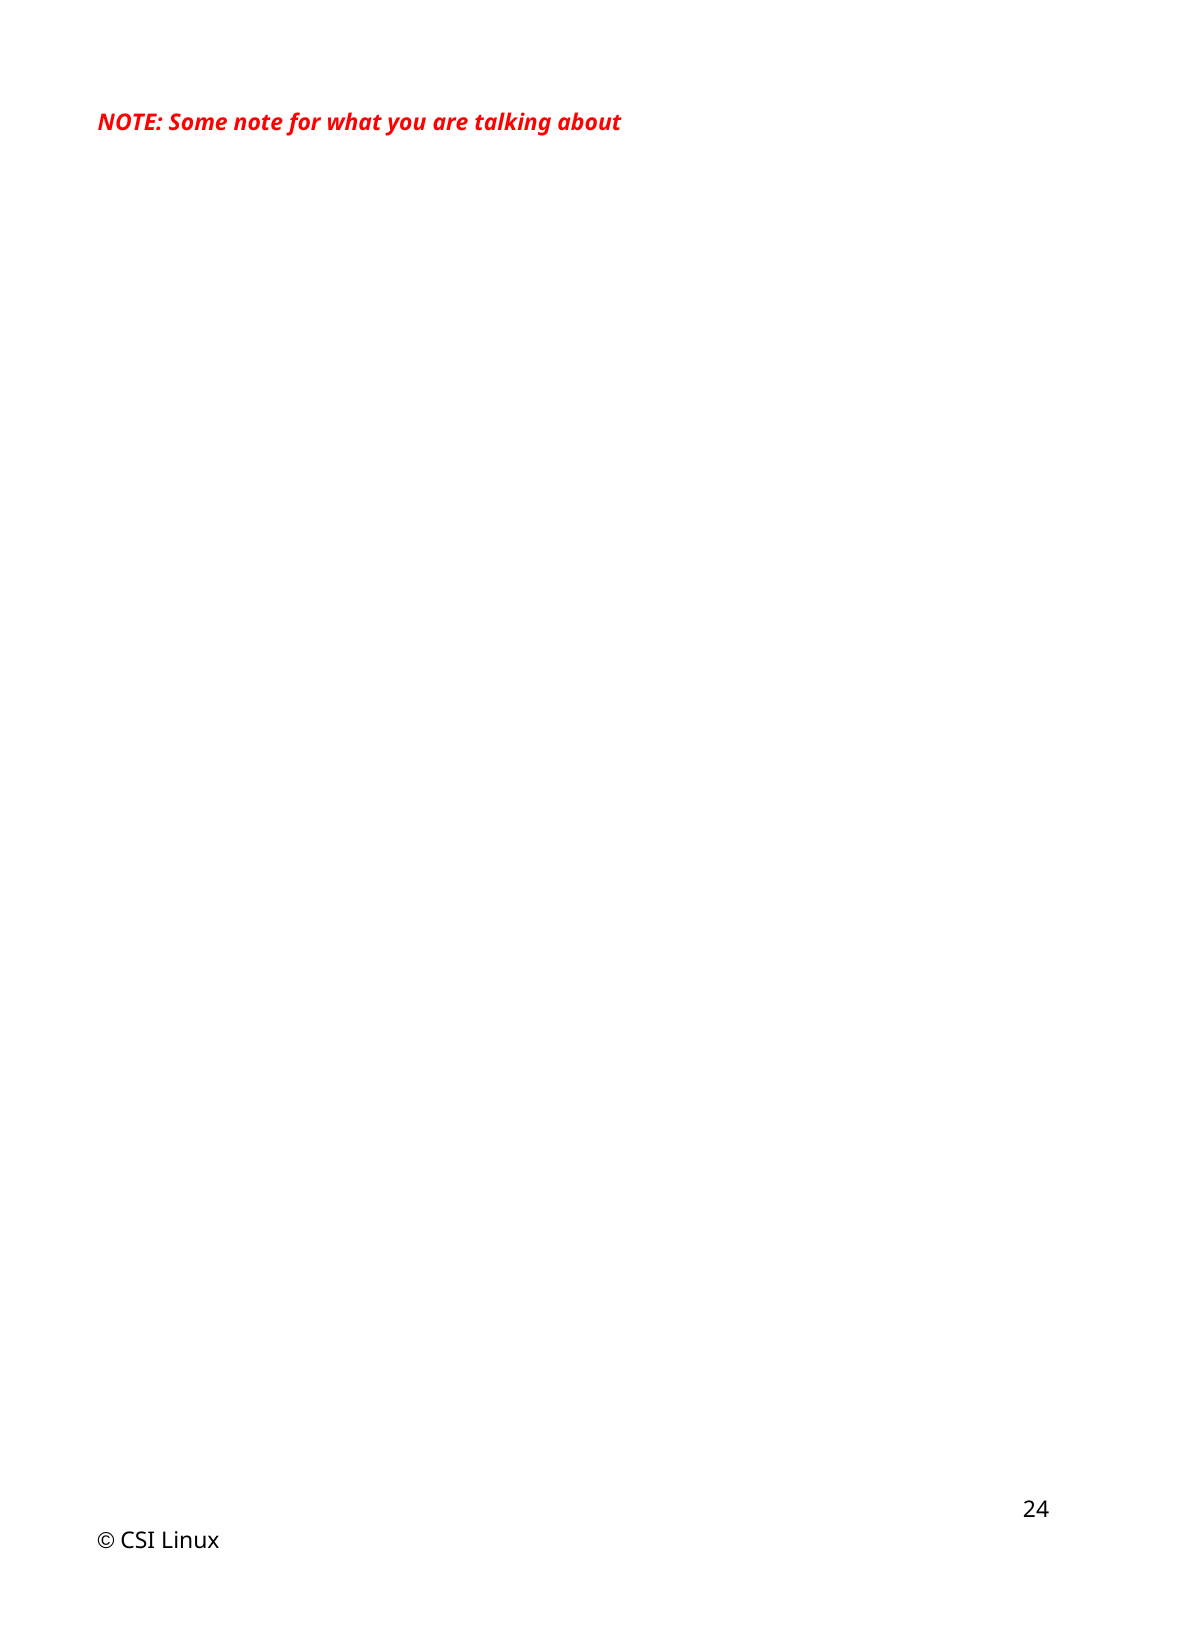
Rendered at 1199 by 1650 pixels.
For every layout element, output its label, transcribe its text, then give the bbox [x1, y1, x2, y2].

text NOTE: Some note for what you are talking about [97, 106, 1027, 137]
